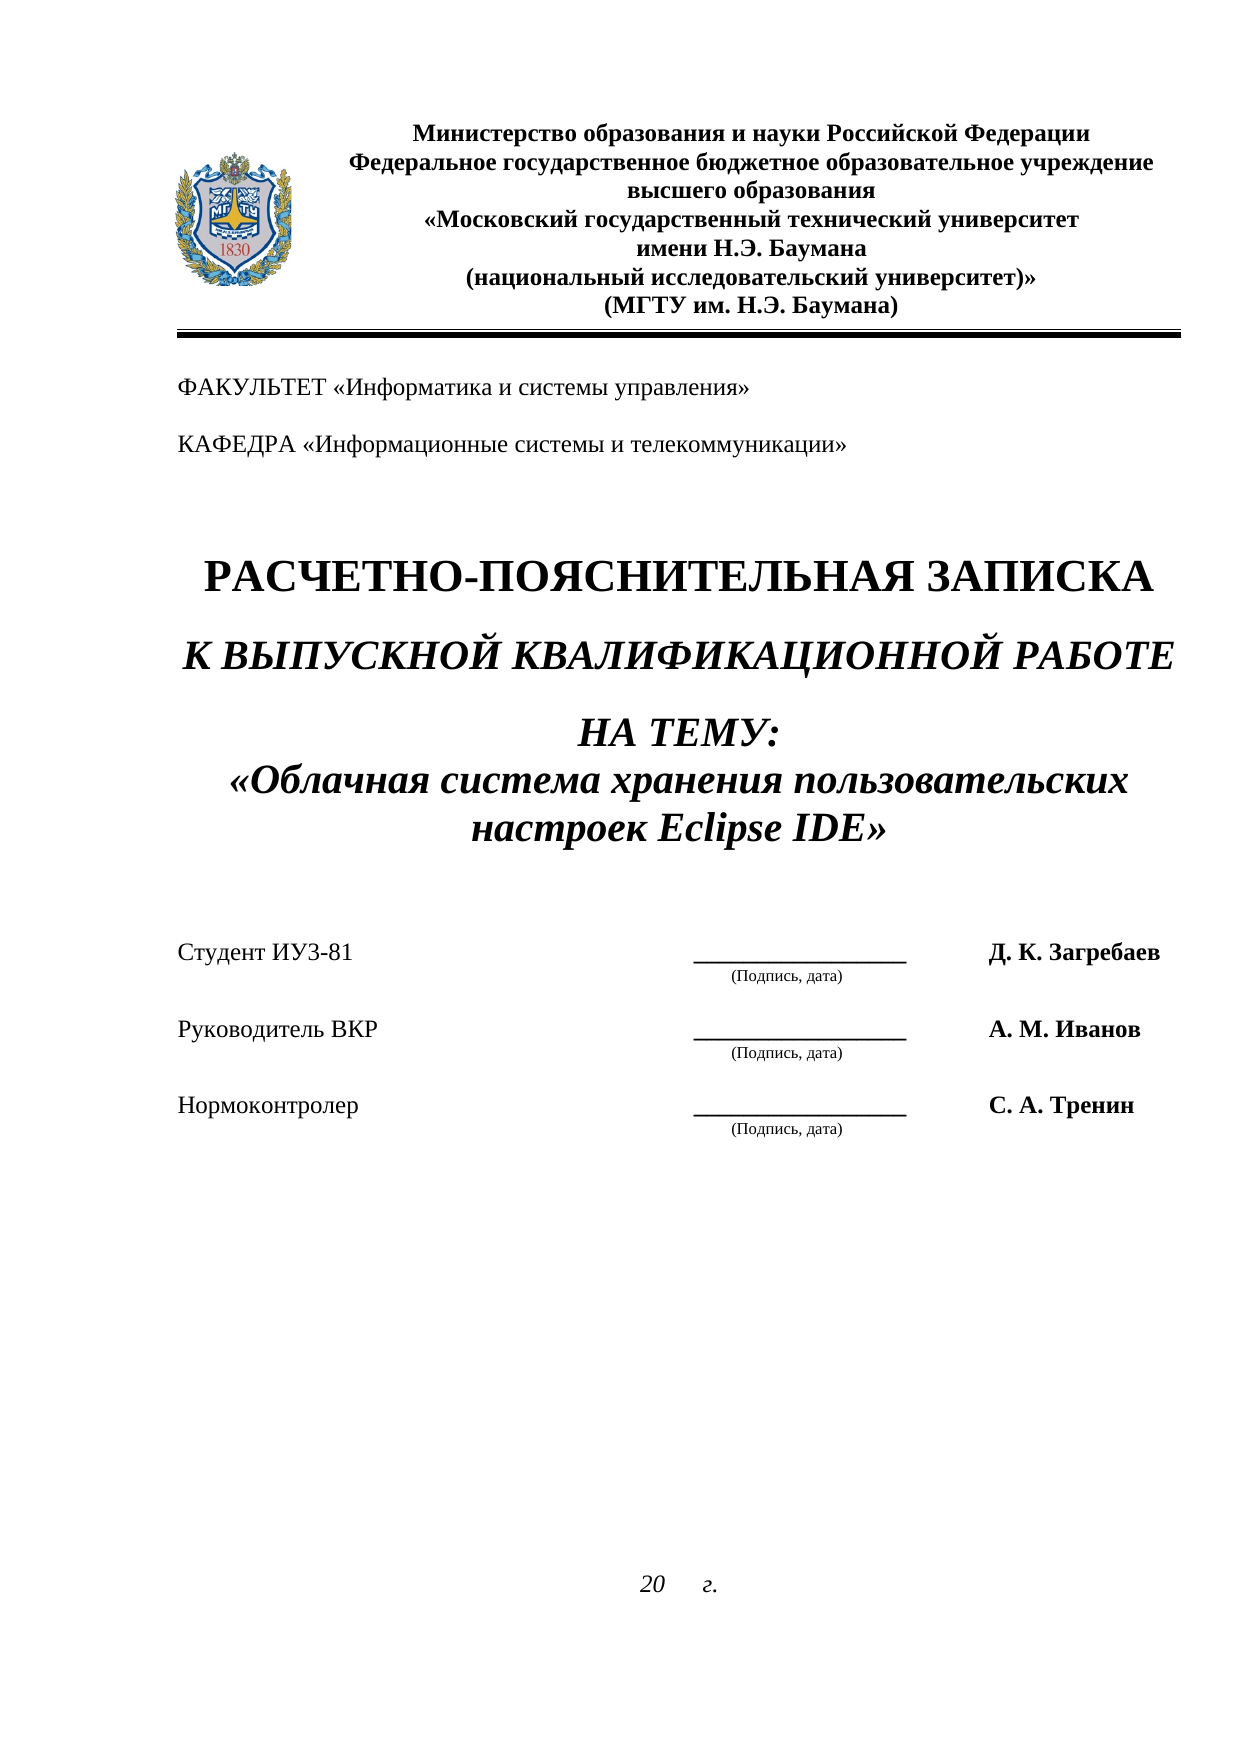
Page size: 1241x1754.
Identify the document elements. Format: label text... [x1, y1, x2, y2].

text (Подпись, дата) [251, 1042, 1122, 1062]
picture [175, 152, 292, 286]
text 20 г. [177, 1569, 1181, 1598]
table_header [166, 118, 310, 319]
text (Подпись, дата) [251, 1119, 1122, 1138]
text Нормоконтролер _________________ С. А. Тренин [177, 1090, 1181, 1119]
table_header Министерство образования и науки Российской Федерации Федеральное государственное бюджетное образовательное учреждение высшего образования «Московский государственный технический университет имени Н.Э. Баумана (национальный исследовательский университет)» (МГТУ им. Н.Э. Баумана) [310, 118, 1192, 319]
text ФАКУЛЬТЕТ «Информатика и системы управления» [177, 372, 1181, 400]
text «Облачная система хранения пользовательских настроек Eclipse IDE» [177, 755, 1181, 851]
text НА ТЕМУ: [177, 707, 1181, 755]
text (Подпись, дата) [251, 966, 1122, 985]
text РАСЧЕТНО-ПОЯСНИТЕЛЬНАЯ ЗАПИСКА [177, 549, 1181, 602]
text Студент ИУ3-81 _________________ Д. К. Загребаев [177, 937, 1181, 966]
text КАФЕДРА «Информационные системы и телекоммуникации» [177, 429, 1181, 458]
text Руководитель ВКР _________________ А. М. Иванов [177, 1014, 1181, 1042]
text К ВЫПУСКНОЙ КВАЛИФИКАЦИОННОЙ РАБОТЕ [177, 630, 1181, 678]
